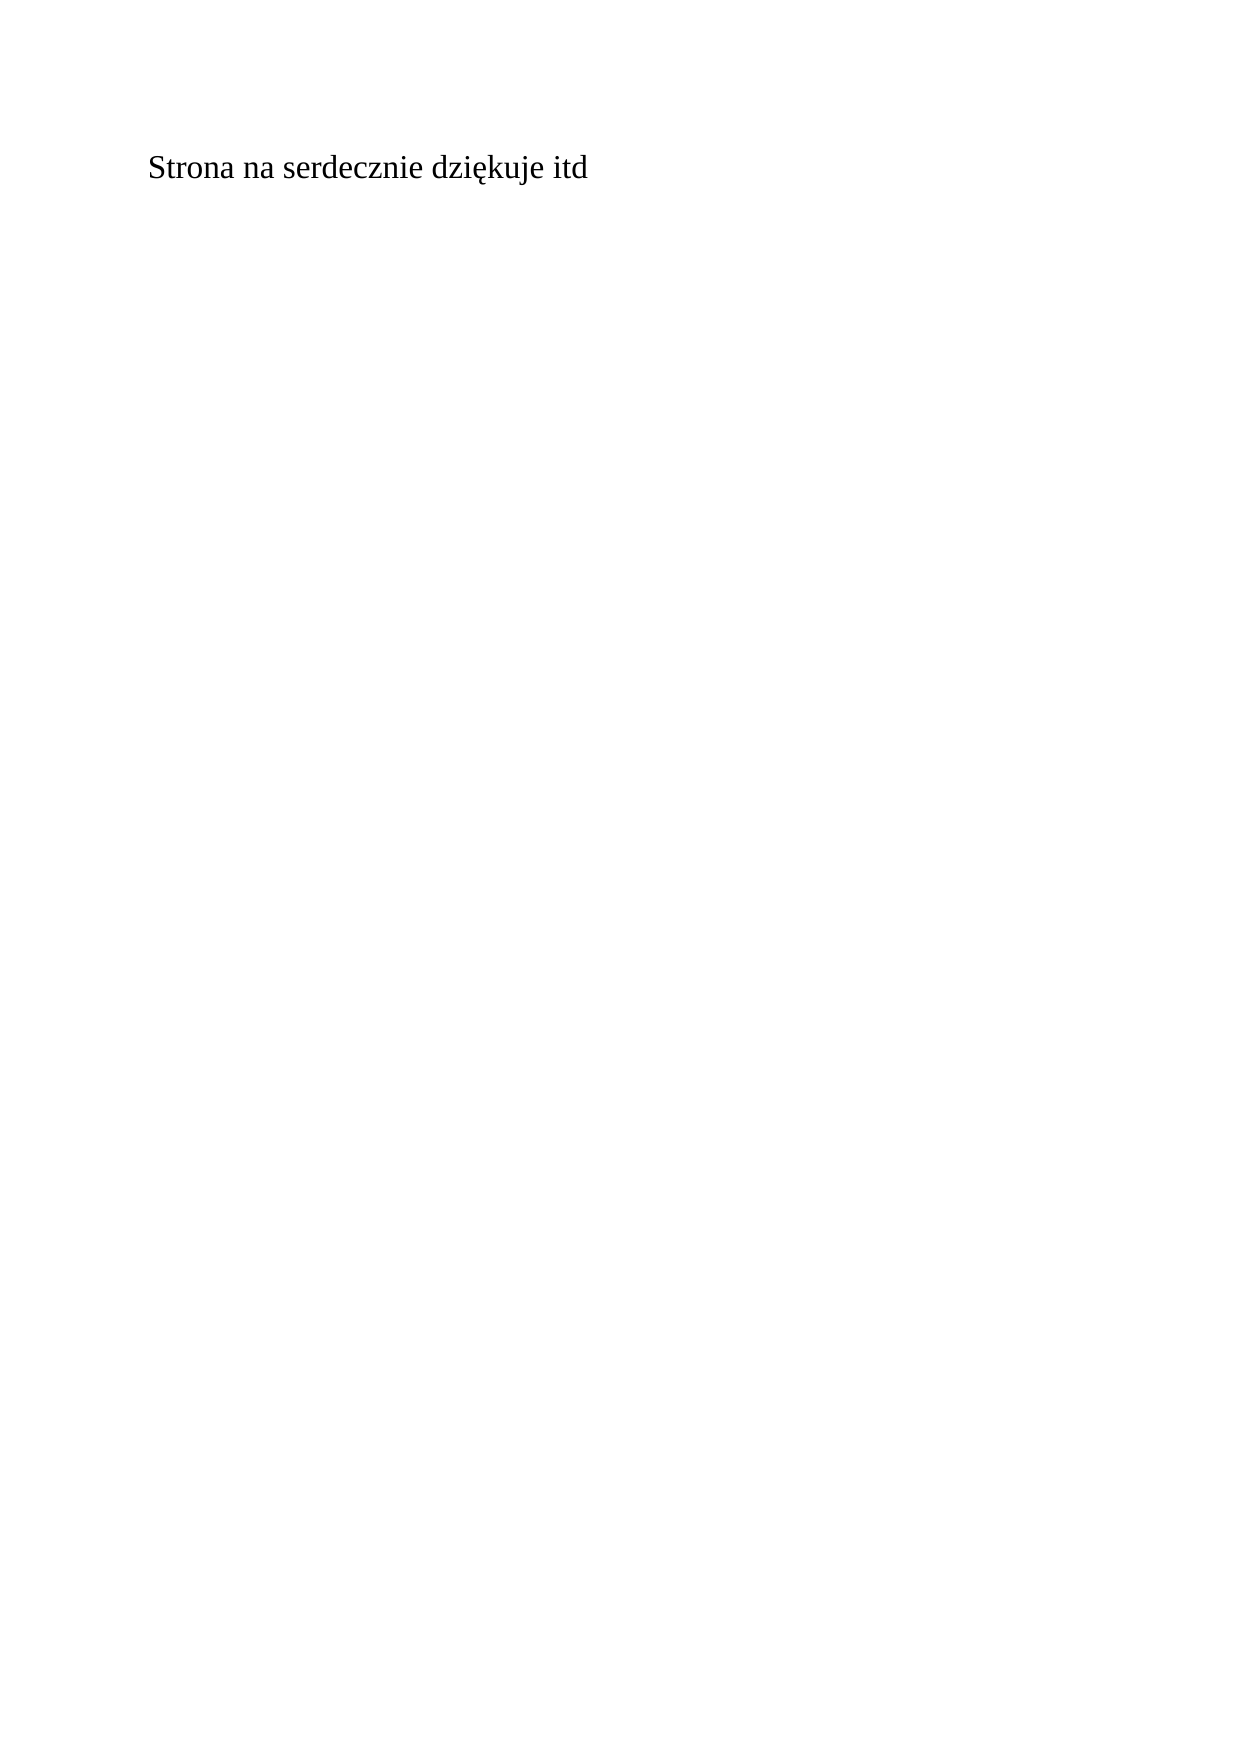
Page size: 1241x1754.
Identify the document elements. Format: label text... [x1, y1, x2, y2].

text Strona na serdecznie dziękuje itd [148, 148, 1093, 186]
